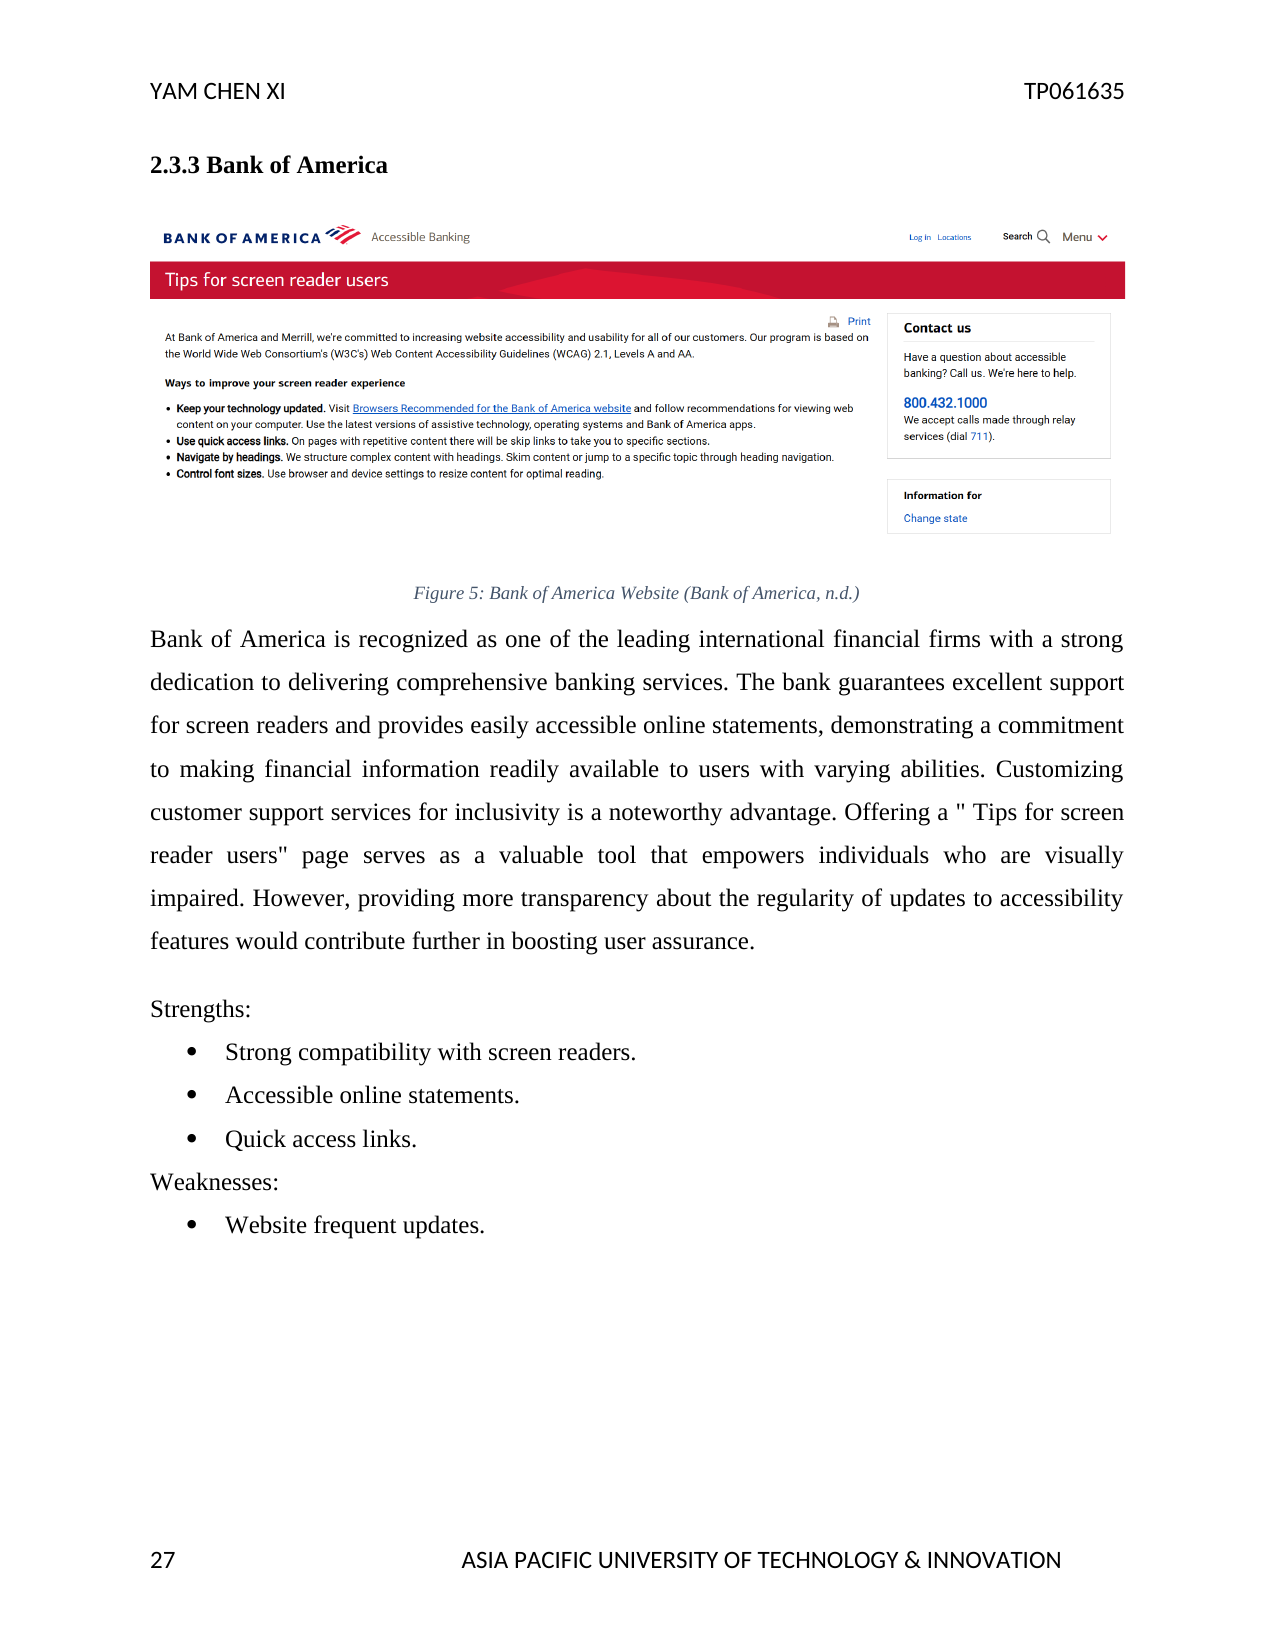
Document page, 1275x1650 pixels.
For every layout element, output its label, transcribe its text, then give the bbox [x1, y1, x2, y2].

text Figure : Bank of America Website (Bank of America, n.d.) [150, 582, 1125, 603]
picture [150, 218, 1125, 543]
list Strong compatibility with screen readers. [187, 1037, 1125, 1066]
text Strengths: [150, 994, 1125, 1023]
text 2.3.3 Bank of America [150, 150, 1125, 179]
text Weaknesses: [150, 1167, 1125, 1196]
list Quick access links. [187, 1124, 1125, 1152]
list Accessible online statements. [187, 1081, 1125, 1109]
list Website frequent updates. [187, 1210, 1125, 1239]
text Bank of America is recognized as one of the leading international financial firms with a strong dedication to delivering comprehensive banking services. The bank guarantees excellent support for screen readers and provides easily accessible online statements, demonstrating a commitment to making financial information readily available to users with varying abilities. Customizing customer support services for inclusivity is a noteworthy advantage. Offering a " Tips for screen reader users" page serves as a valuable tool that empowers individuals who are visually impaired. However, providing more transparency about the regularity of updates to accessibility features would contribute further in boosting user assurance. [150, 624, 1125, 955]
